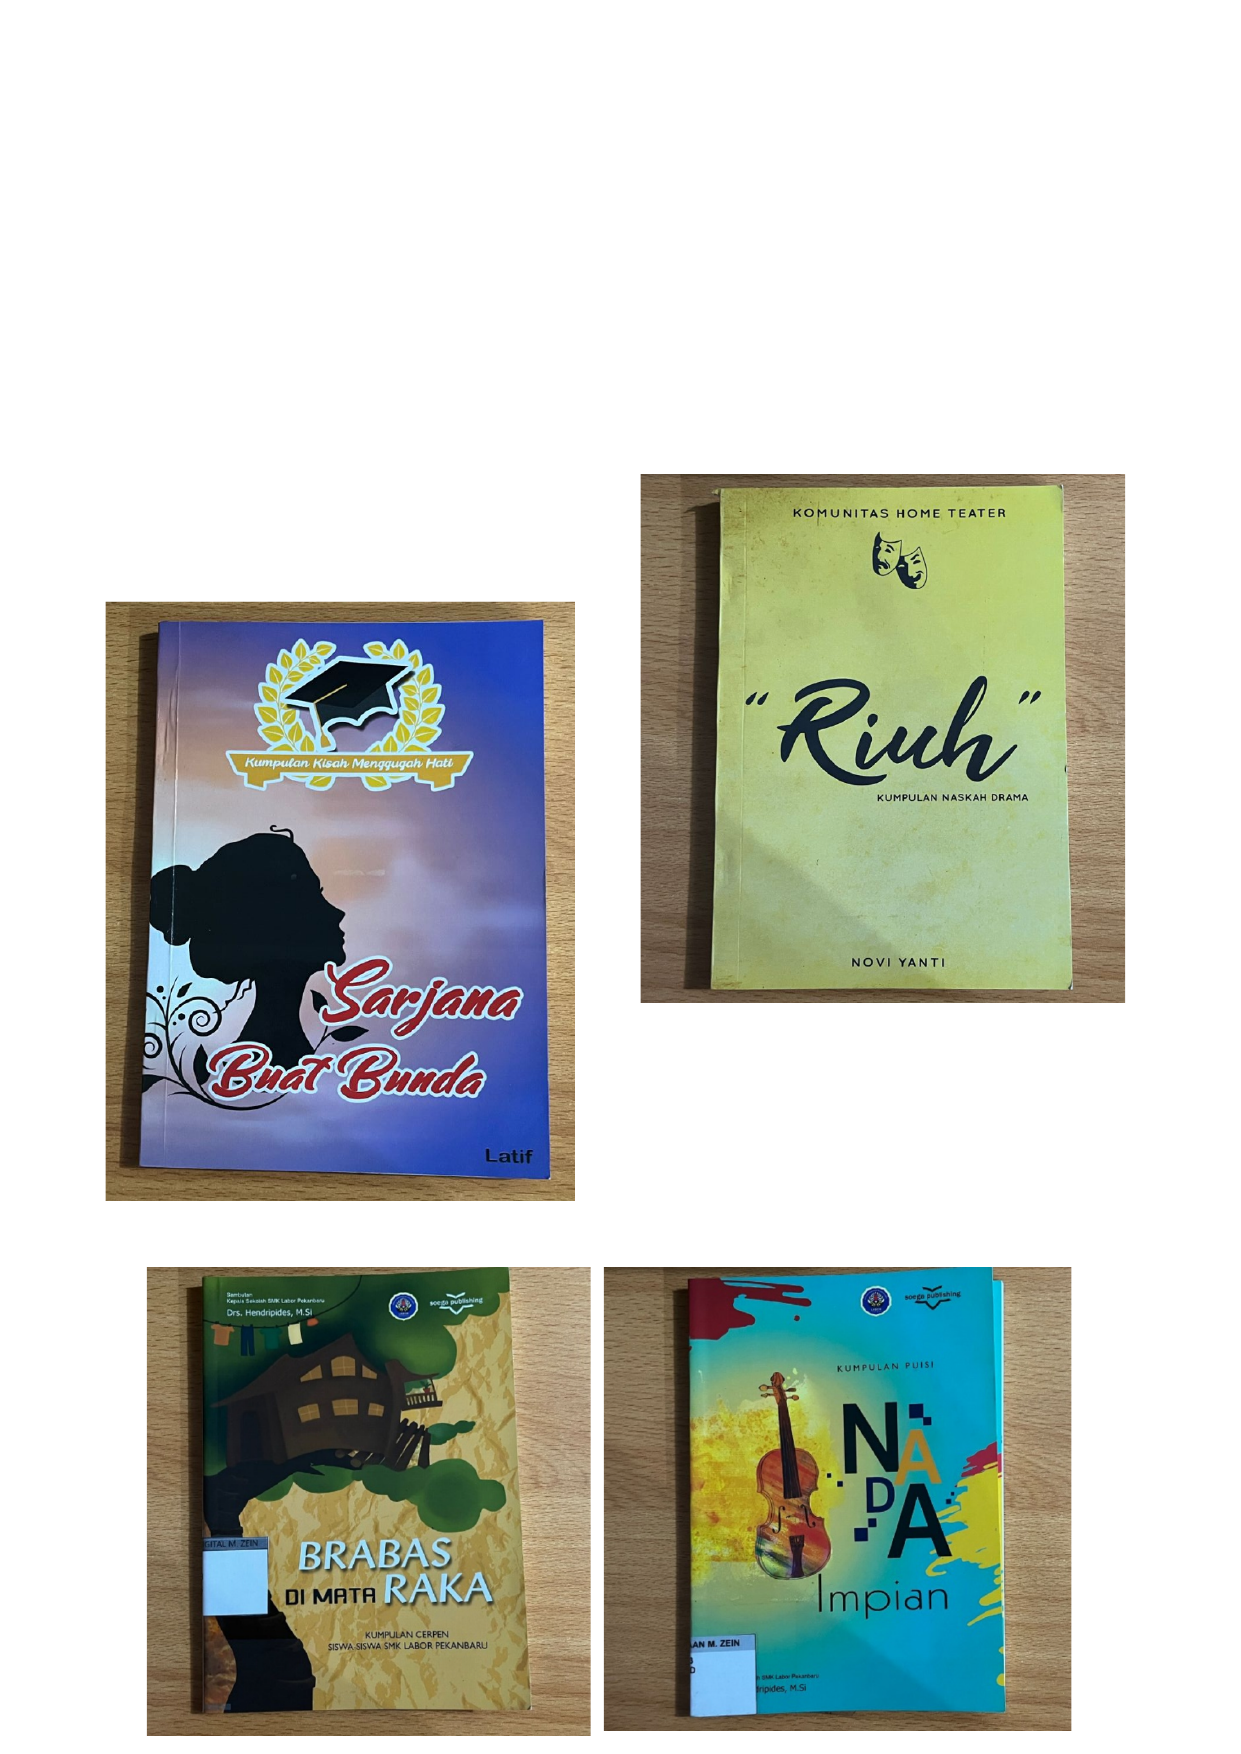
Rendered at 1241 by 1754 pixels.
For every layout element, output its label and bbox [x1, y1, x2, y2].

picture [859, 1286, 892, 1317]
picture [146, 1267, 591, 1736]
picture [105, 602, 575, 1201]
picture [925, 1292, 953, 1299]
picture [915, 1296, 929, 1305]
picture [640, 474, 1125, 1003]
picture [603, 1267, 1072, 1731]
